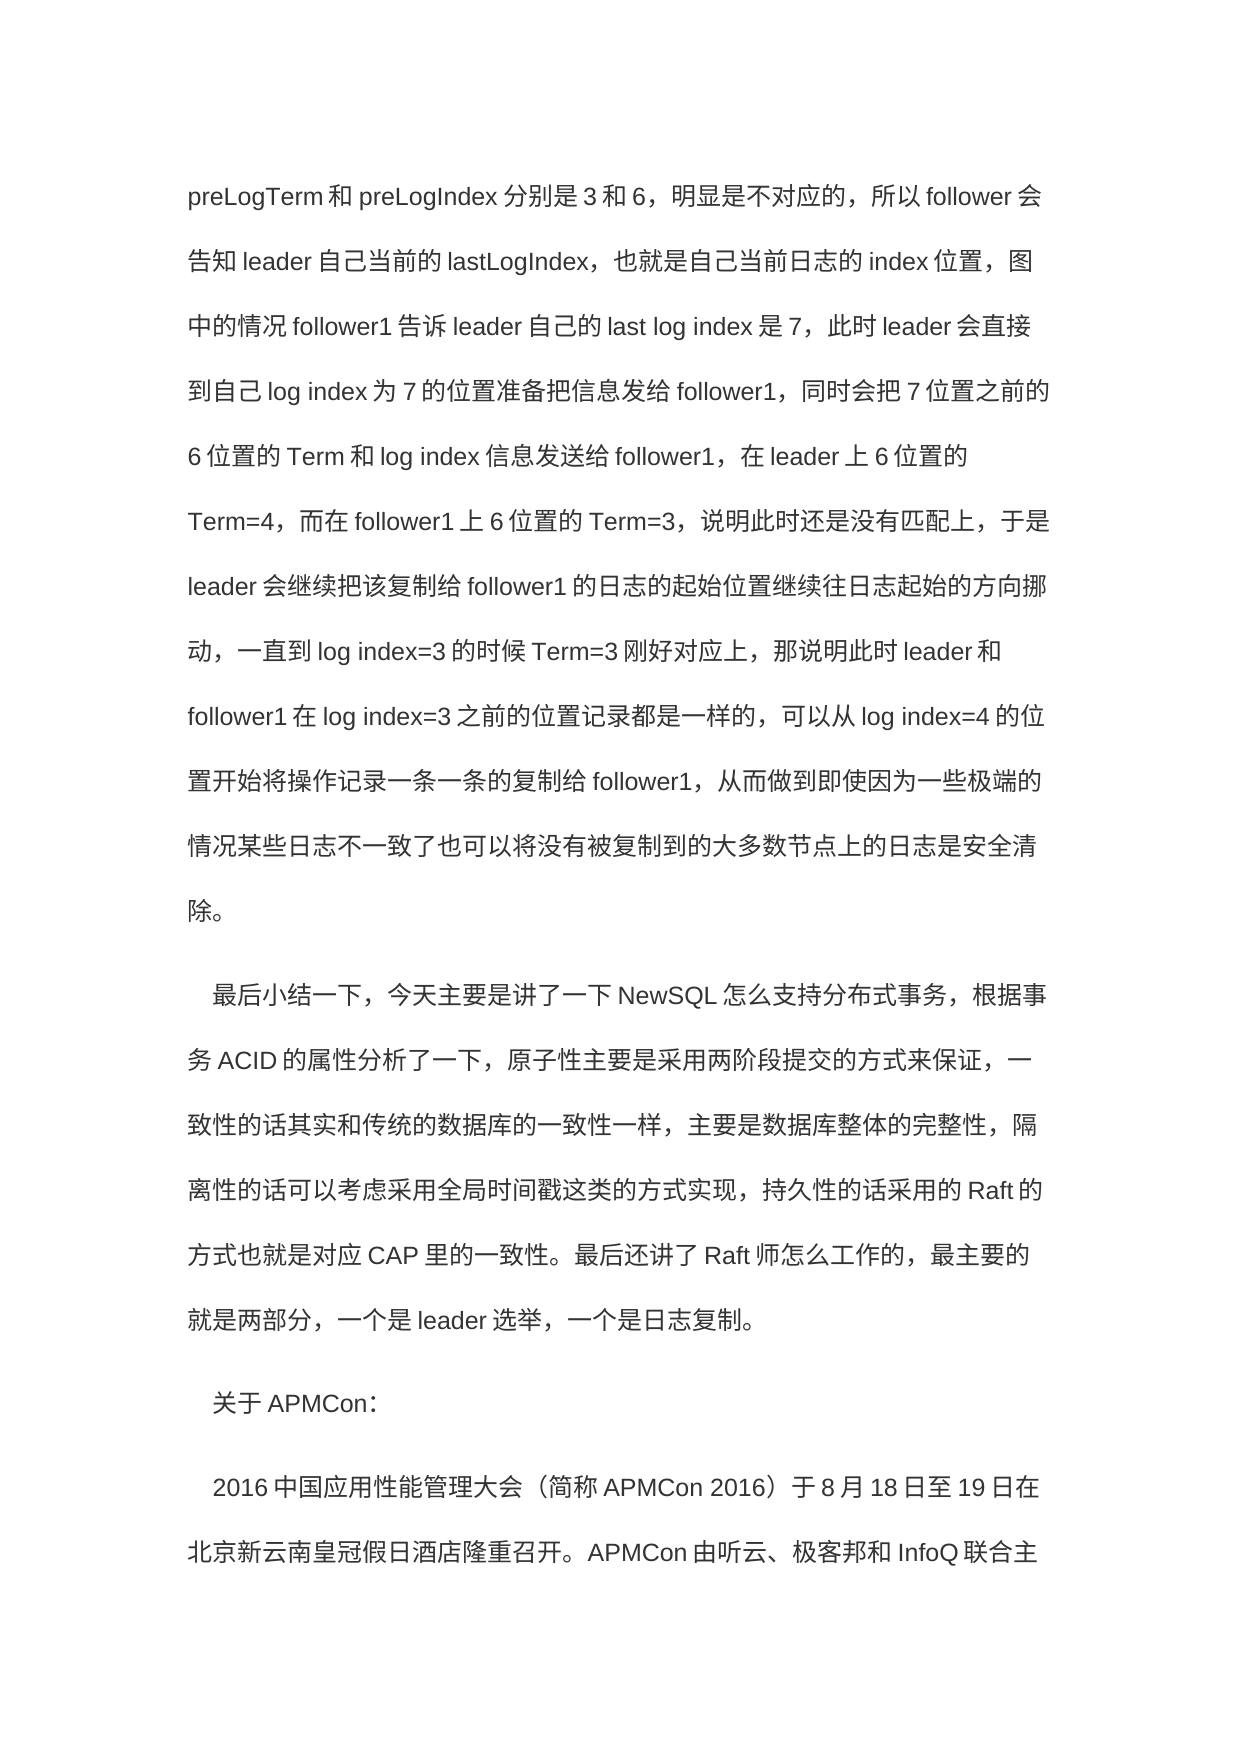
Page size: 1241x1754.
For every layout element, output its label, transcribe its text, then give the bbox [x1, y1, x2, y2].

text 最后小结一下，今天主要是讲了一下NewSQL怎么支持分布式事务，根据事务ACID的属性分析了一下，原子性主要是采用两阶段提交的方式来保证，一致性的话其实和传统的数据库的一致性一样，主要是数据库整体的完整性，隔离性的话可以考虑采用全局时间戳这类的方式实现，持久性的话采用的Raft的方式也就是对应CAP里的一致性。最后还讲了Raft师怎么工作的，最主要的就是两部分，一个是leader选举，一个是日志复制。 [187, 961, 1053, 1351]
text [187, 1453, 1053, 1583]
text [187, 162, 1053, 942]
text 关于APMCon： [187, 1369, 1053, 1434]
